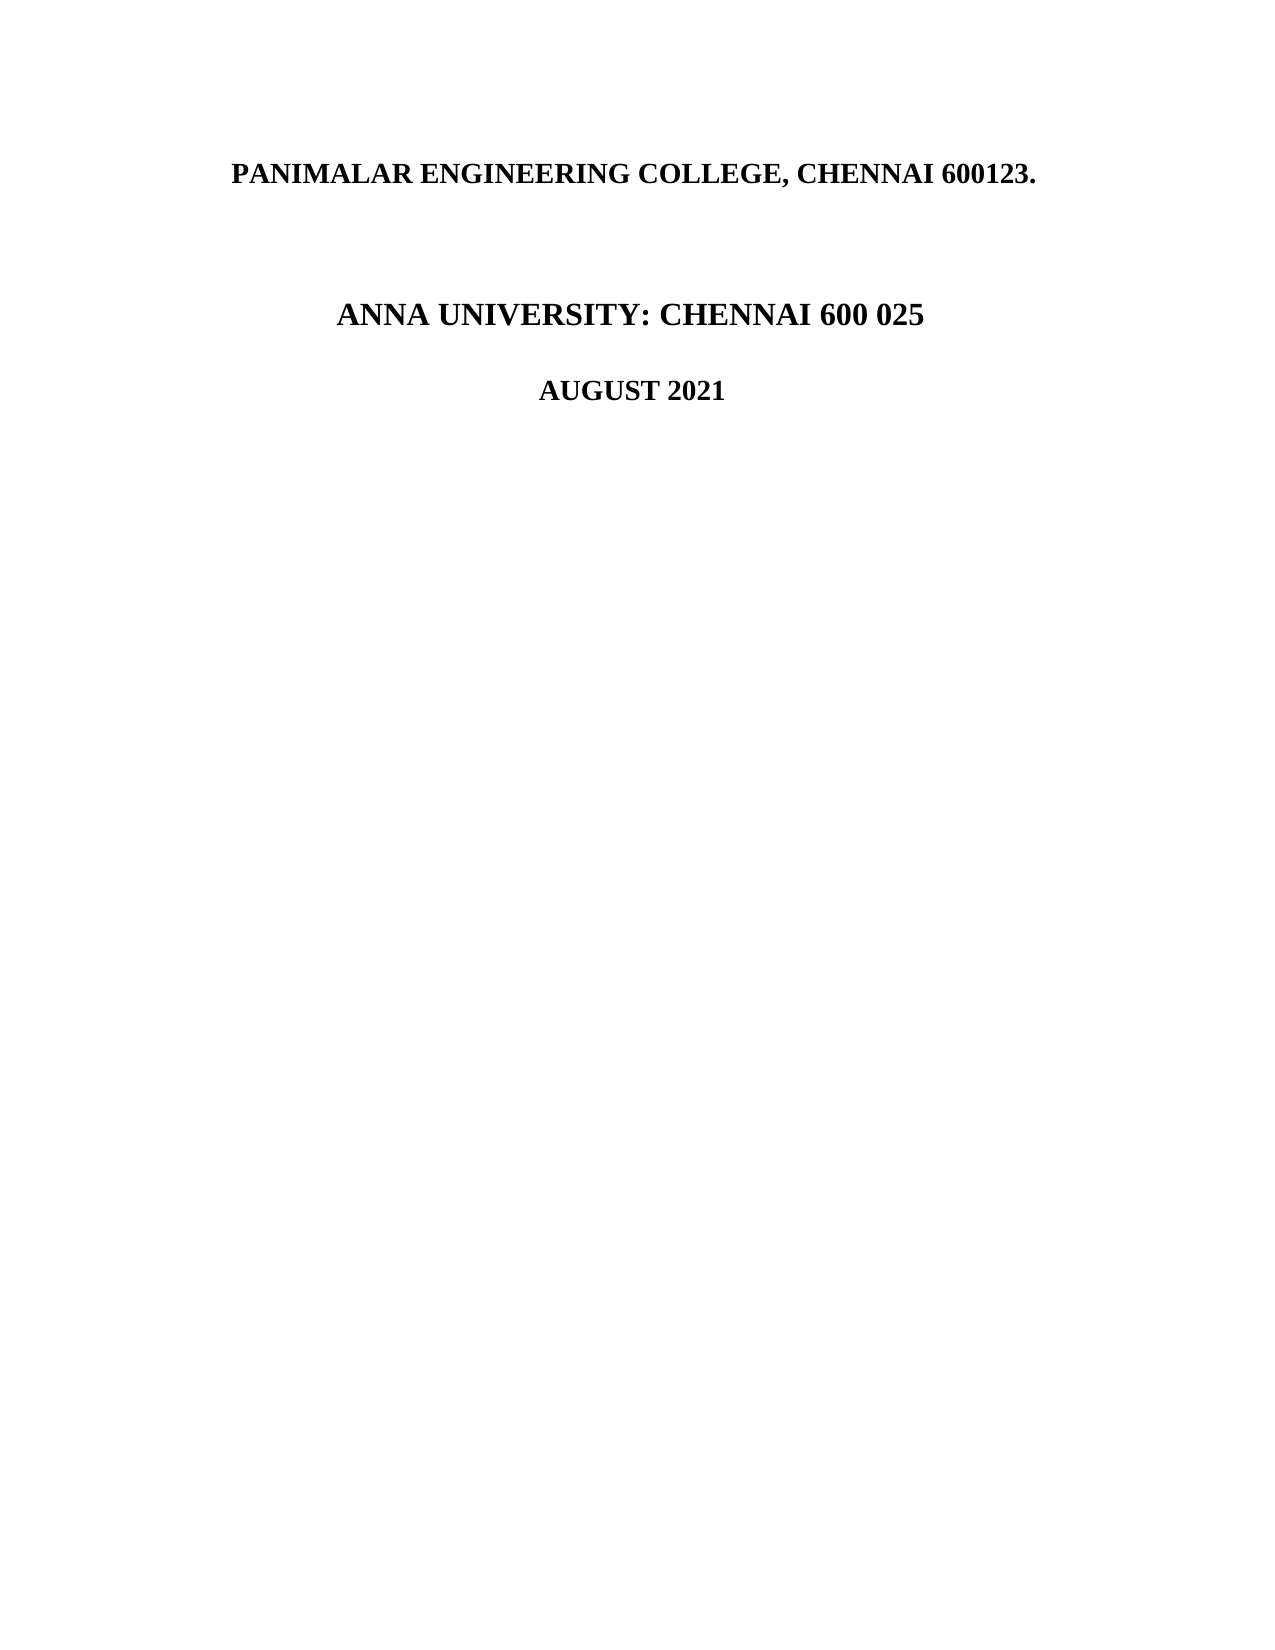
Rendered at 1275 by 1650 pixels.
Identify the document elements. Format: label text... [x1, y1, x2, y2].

text PANIMALAR ENGINEERING COLLEGE, CHENNAI 600123. [114, 156, 1038, 190]
text ANNA UNIVERSITY: CHENNAI 600 025 [309, 296, 952, 333]
text AUGUST 2021 [309, 373, 955, 407]
